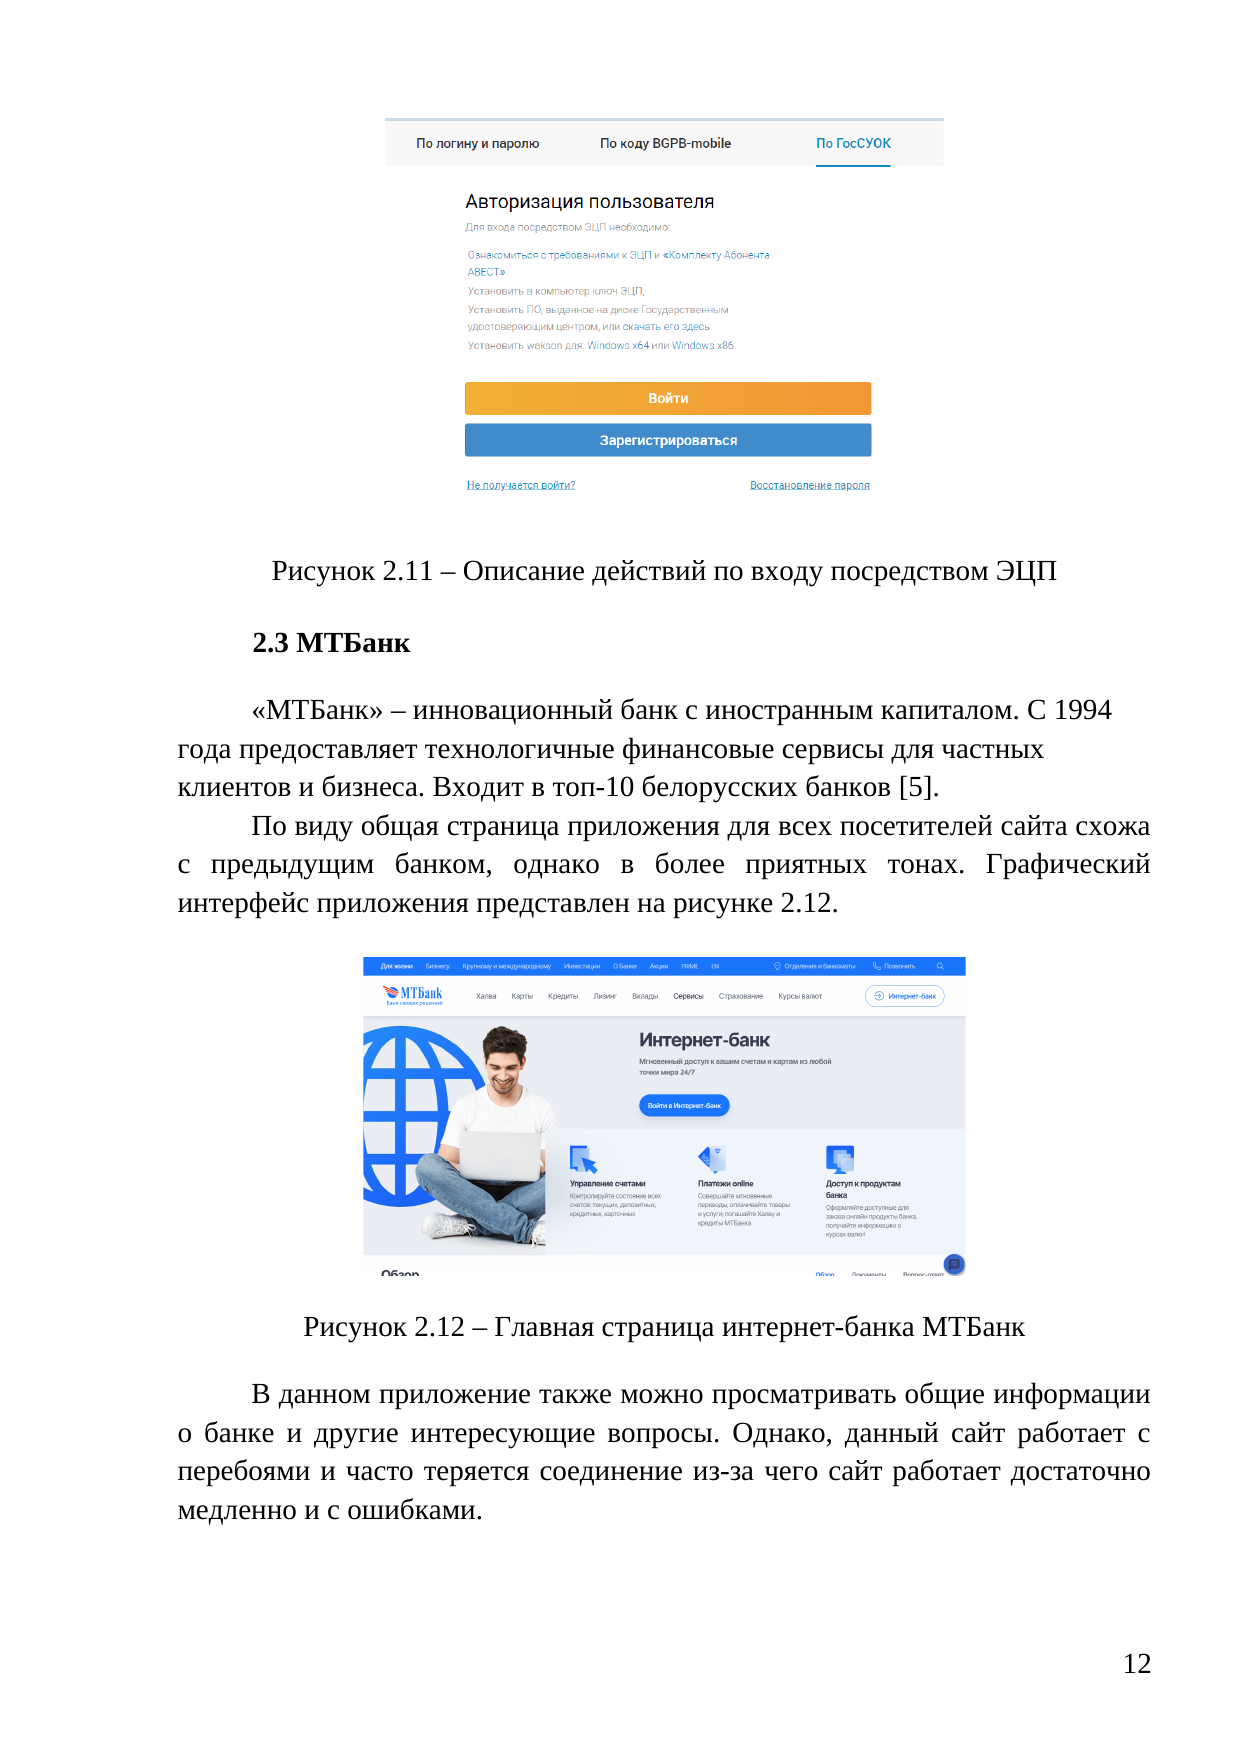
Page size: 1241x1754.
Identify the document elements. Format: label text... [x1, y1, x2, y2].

text Рисунок 2.12 – Главная страница интернет-банка МТБанк [177, 1309, 1152, 1343]
text В данном приложение также можно просматривать общие информации о банке и другие интересующие вопросы. Однако, данный сайт работает с перебоями и часто теряется соединение из-за чего сайт работает достаточно медленно и с ошибками. [177, 1376, 1152, 1526]
text «МТБанк» – инновационный банк с иностранным капиталом. С 1994 года предоставляет технологичные финансовые сервисы для частных клиентов и бизнеса. Входит в топ-10 белорусских банков [5]. [177, 692, 1152, 803]
picture [385, 118, 944, 515]
subtitle 2.3 МТБанк [177, 625, 1152, 659]
text По виду общая страница приложения для всех посетителей сайта схожа с предыдущим банком, однако в более приятных тонах. Графический интерфейс приложения представлен на рисунке 2.12. [177, 808, 1152, 918]
text Рисунок 2.11 – Описание действий по входу посредством ЭЦП [177, 553, 1152, 587]
picture [363, 957, 966, 1276]
